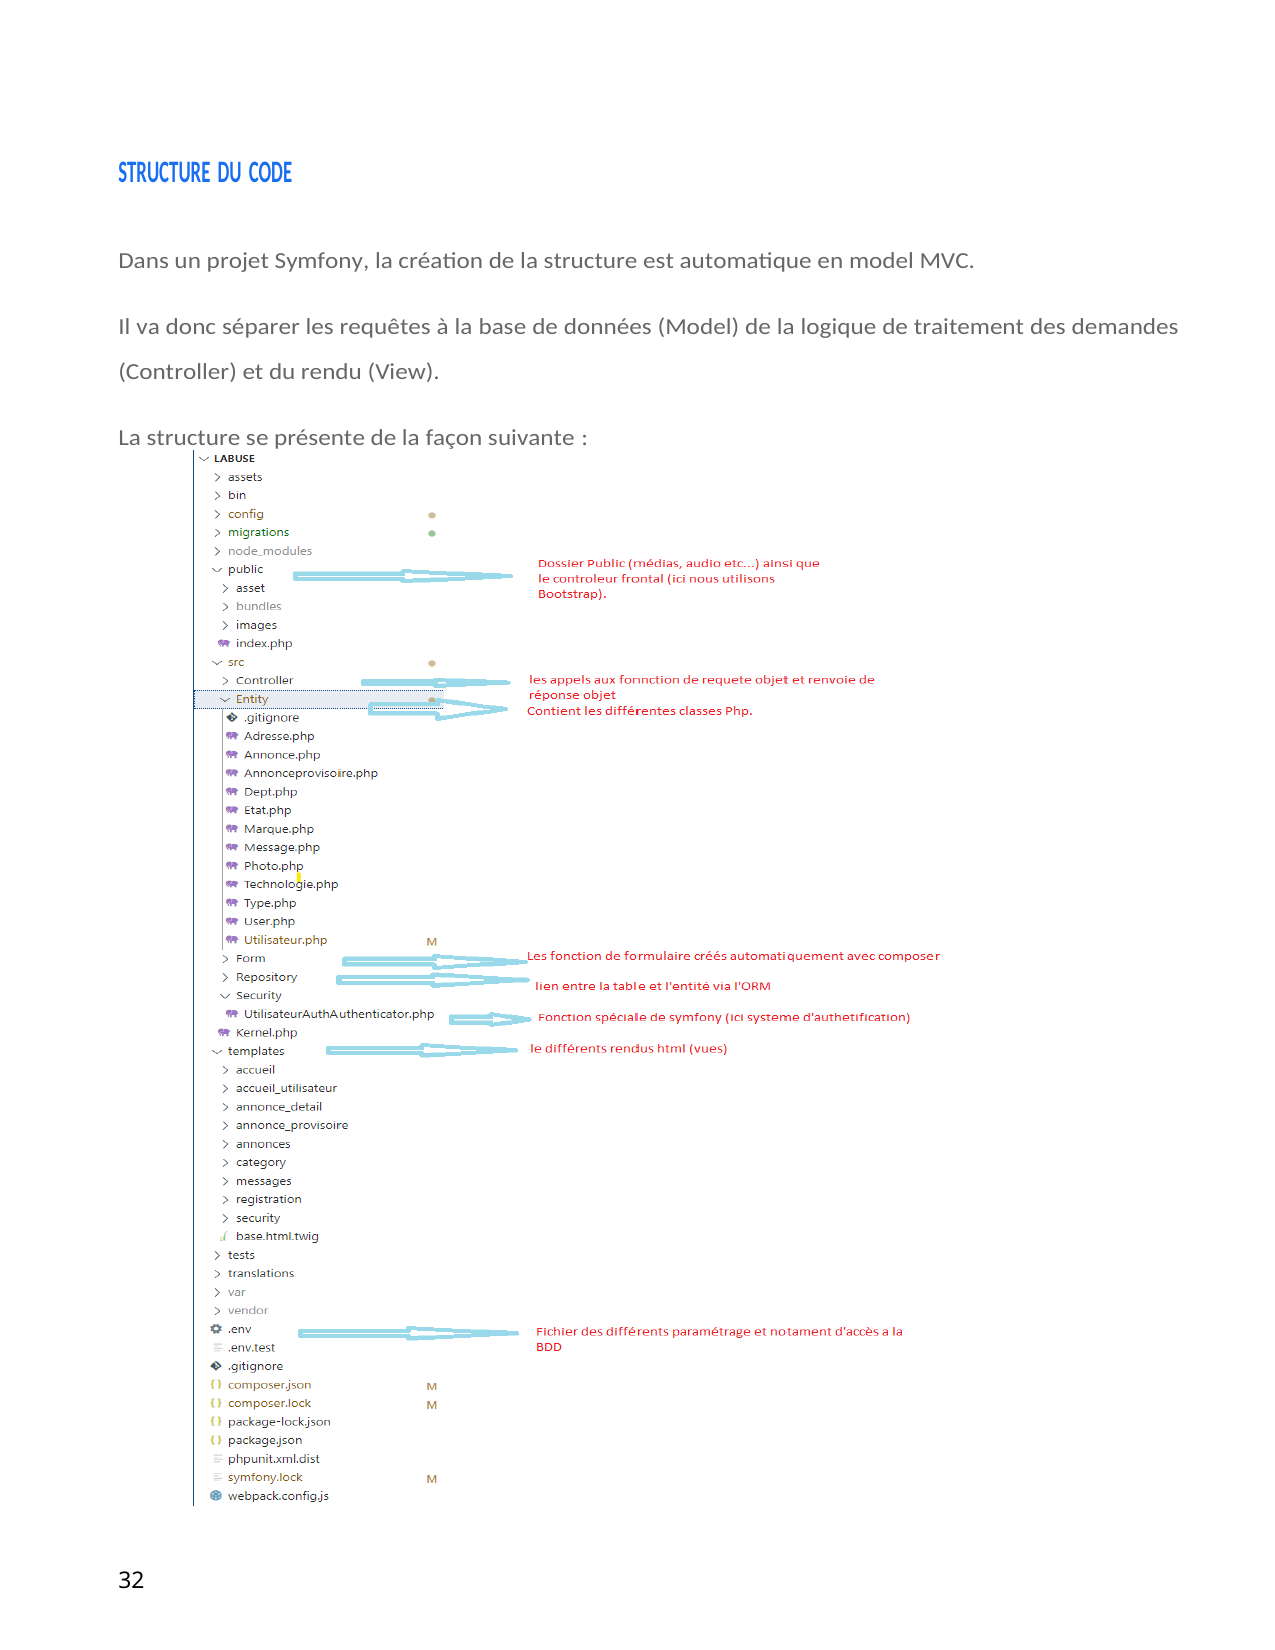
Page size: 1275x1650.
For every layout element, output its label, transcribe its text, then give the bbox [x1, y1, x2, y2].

subtitle STRUCTURE DU CODE [92, 152, 1214, 191]
text Dans un projet Symfony, la création de la structure est automatique en model MVC. [118, 247, 1181, 275]
text La structure se présente de la façon suivante : [118, 423, 1181, 451]
text Il va donc séparer les requêtes à la base de données (Model) de la logique de traitement des demandes (Controller) et du rendu (View). [118, 312, 1181, 385]
